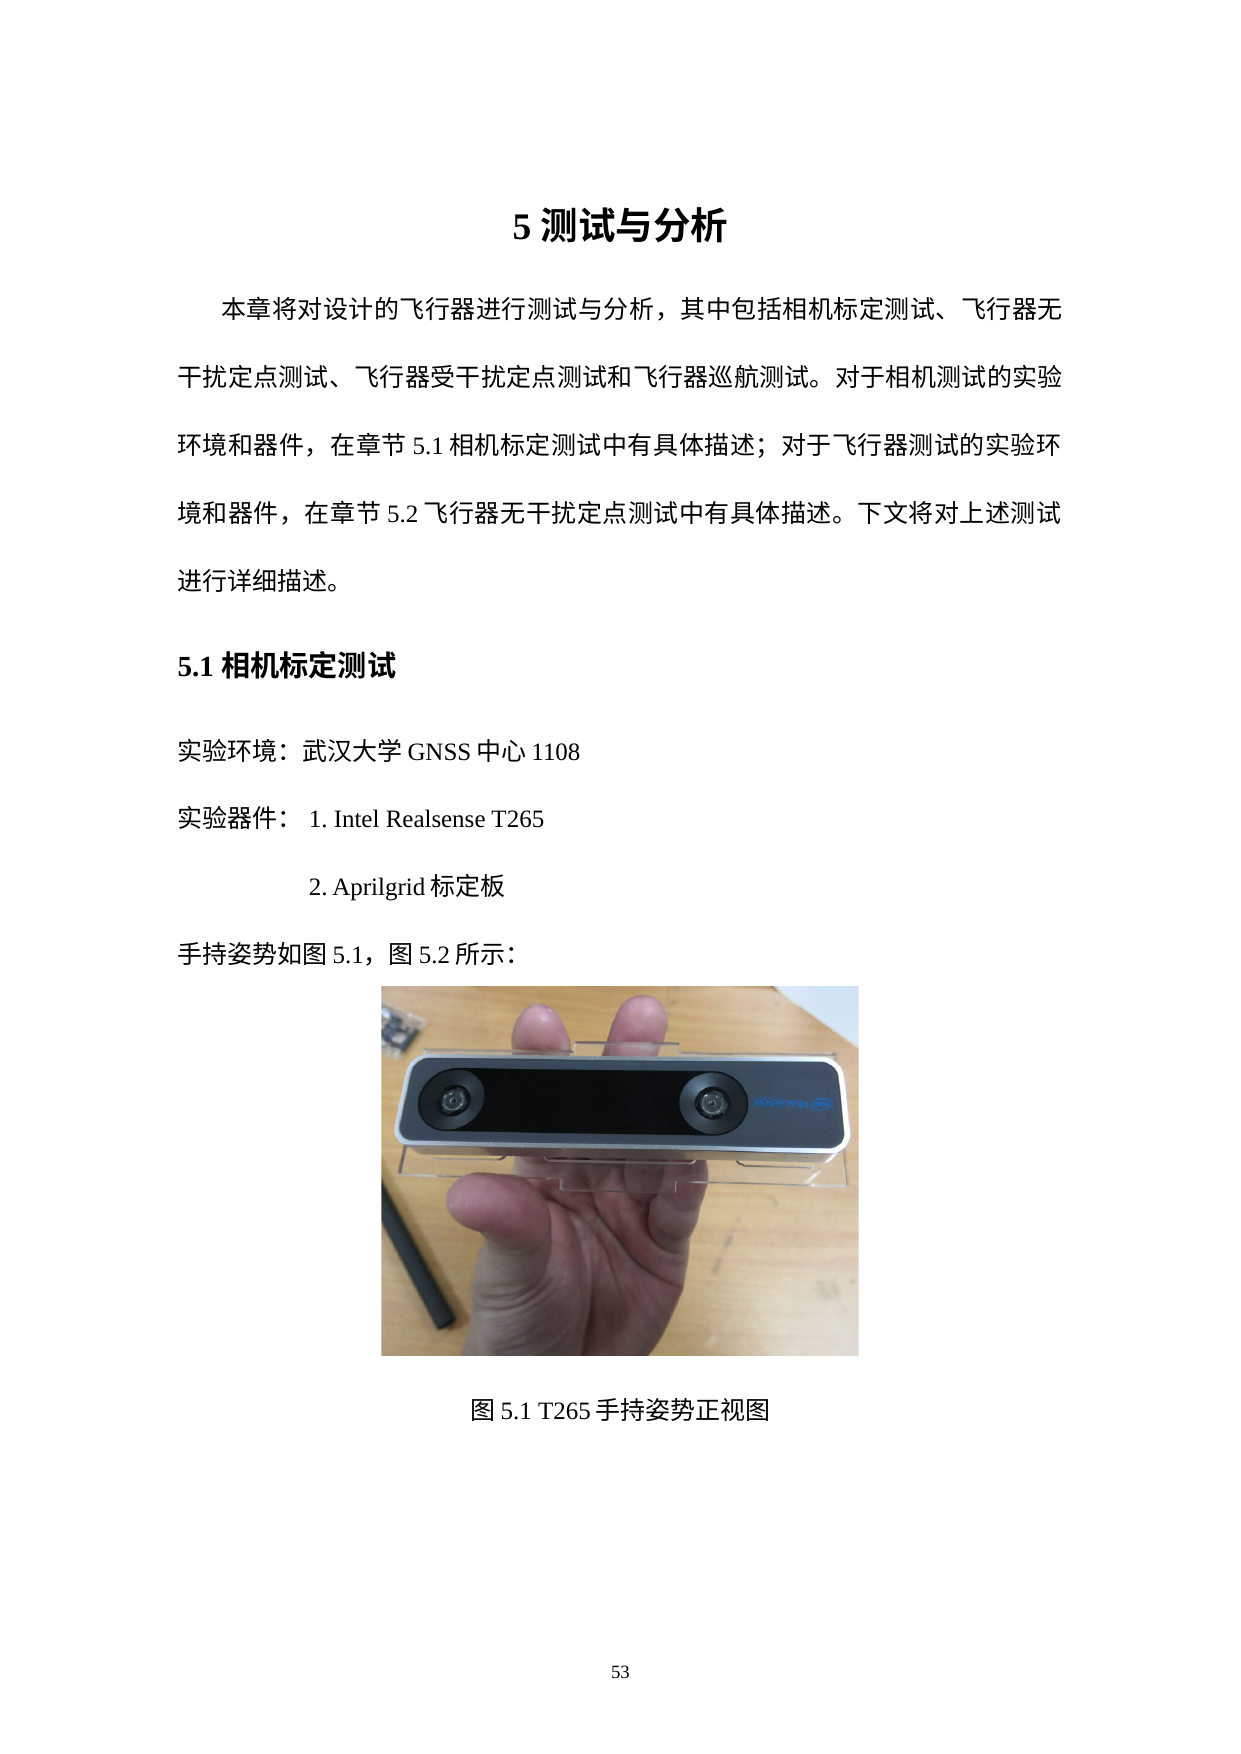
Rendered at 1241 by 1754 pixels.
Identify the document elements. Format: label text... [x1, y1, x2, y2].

text 手持姿势如图5.1，图5.2所示： [177, 919, 1063, 987]
text 实验环境：武汉大学GNSS中心1108 [177, 715, 1063, 783]
text 实验器件： 1. Intel Realsense T265 [177, 783, 1063, 851]
text 2. Aprilgrid标定板 [177, 851, 1063, 919]
text 5 测试与分析 [177, 189, 1063, 257]
text 5.1 相机标定测试 [177, 630, 1063, 698]
picture [381, 986, 859, 1356]
text 图 5.1 T265手持姿势正视图 [177, 1375, 1063, 1443]
text 本章将对设计的飞行器进行测试与分析，其中包括相机标定测试、飞行器无干扰定点测试、飞行器受干扰定点测试和飞行器巡航测试。对于相机测试的实验环境和器件，在章节5.1相机标定测试中有具体描述；对于飞行器测试的实验环境和器件，在章节5.2飞行器无干扰定点测试中有具体描述。下文将对上述测试进行详细描述。 [177, 274, 1063, 613]
